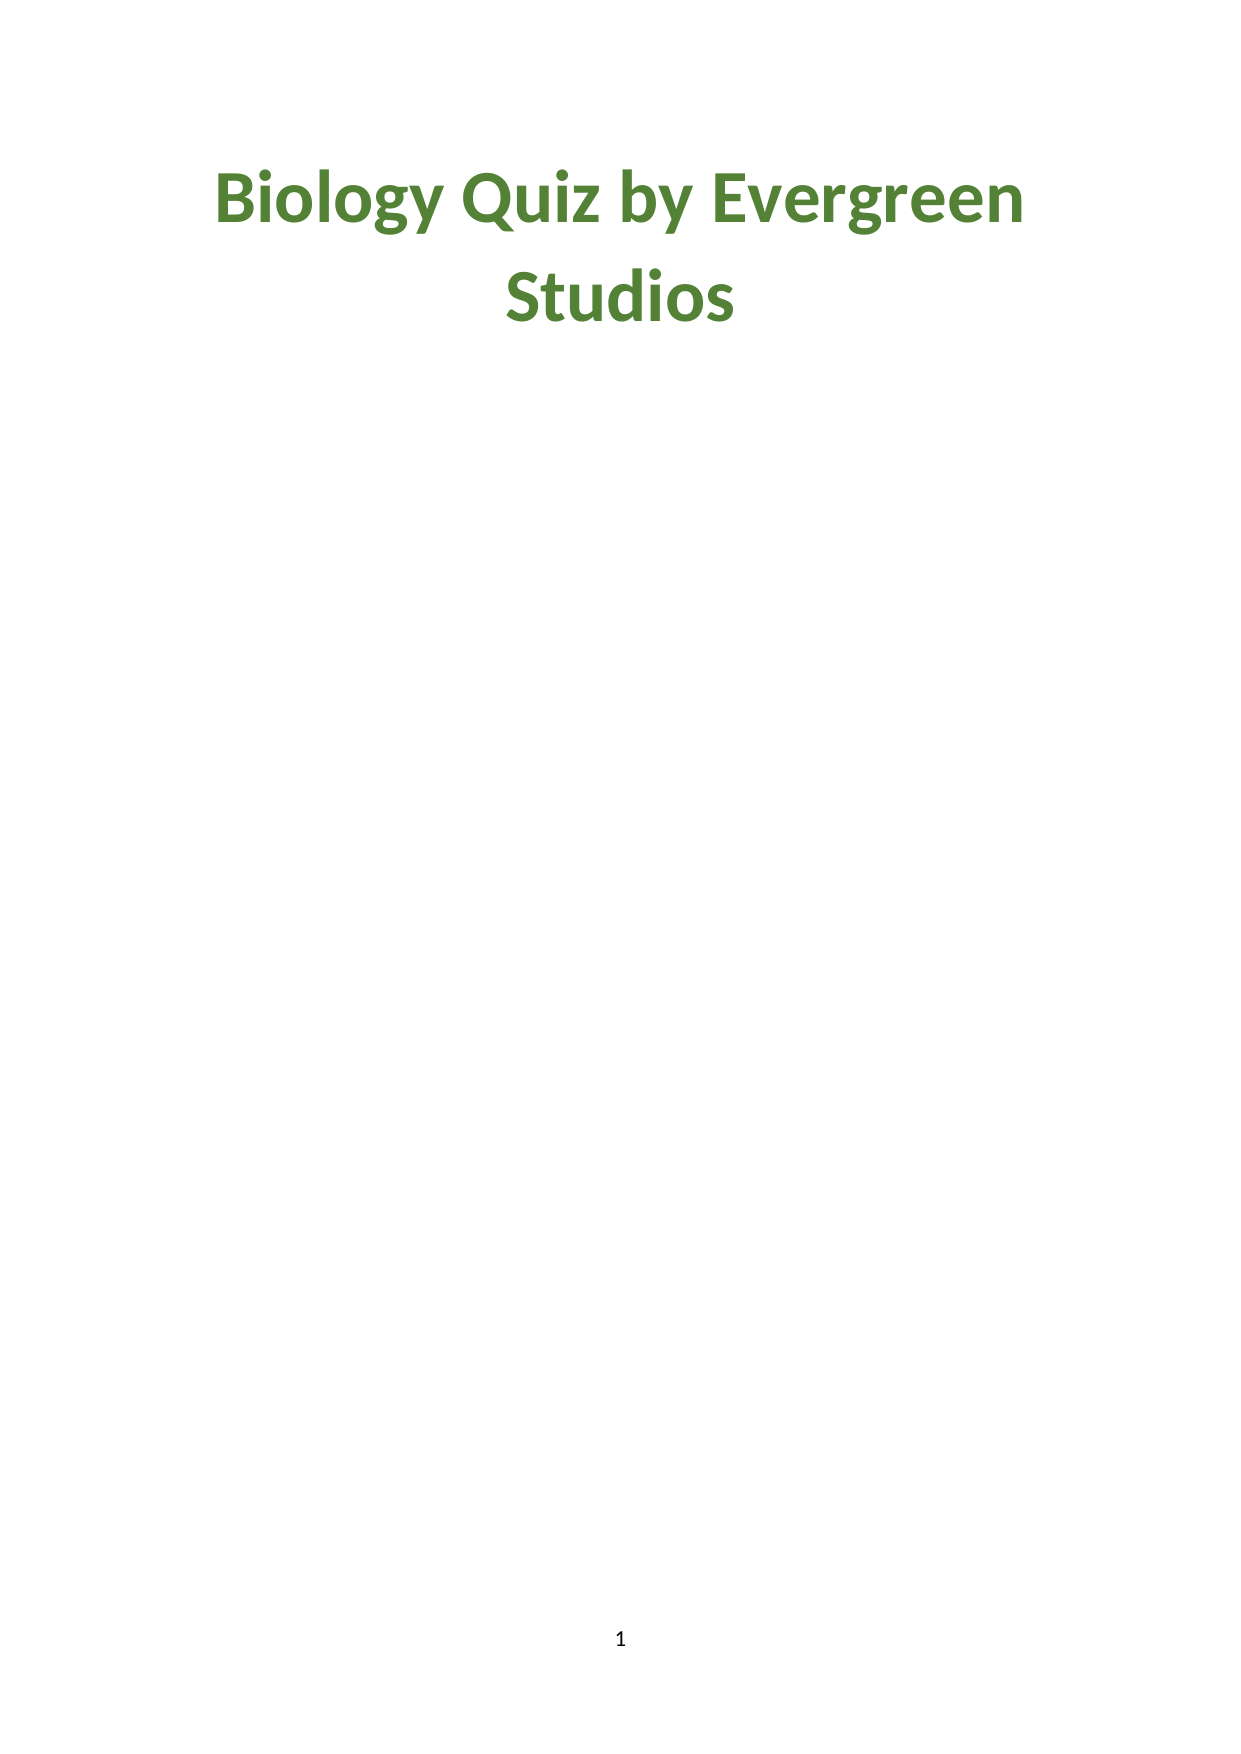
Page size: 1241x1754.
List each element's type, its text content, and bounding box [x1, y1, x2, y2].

text Biology Quiz by Evergreen Studios [150, 150, 1090, 340]
